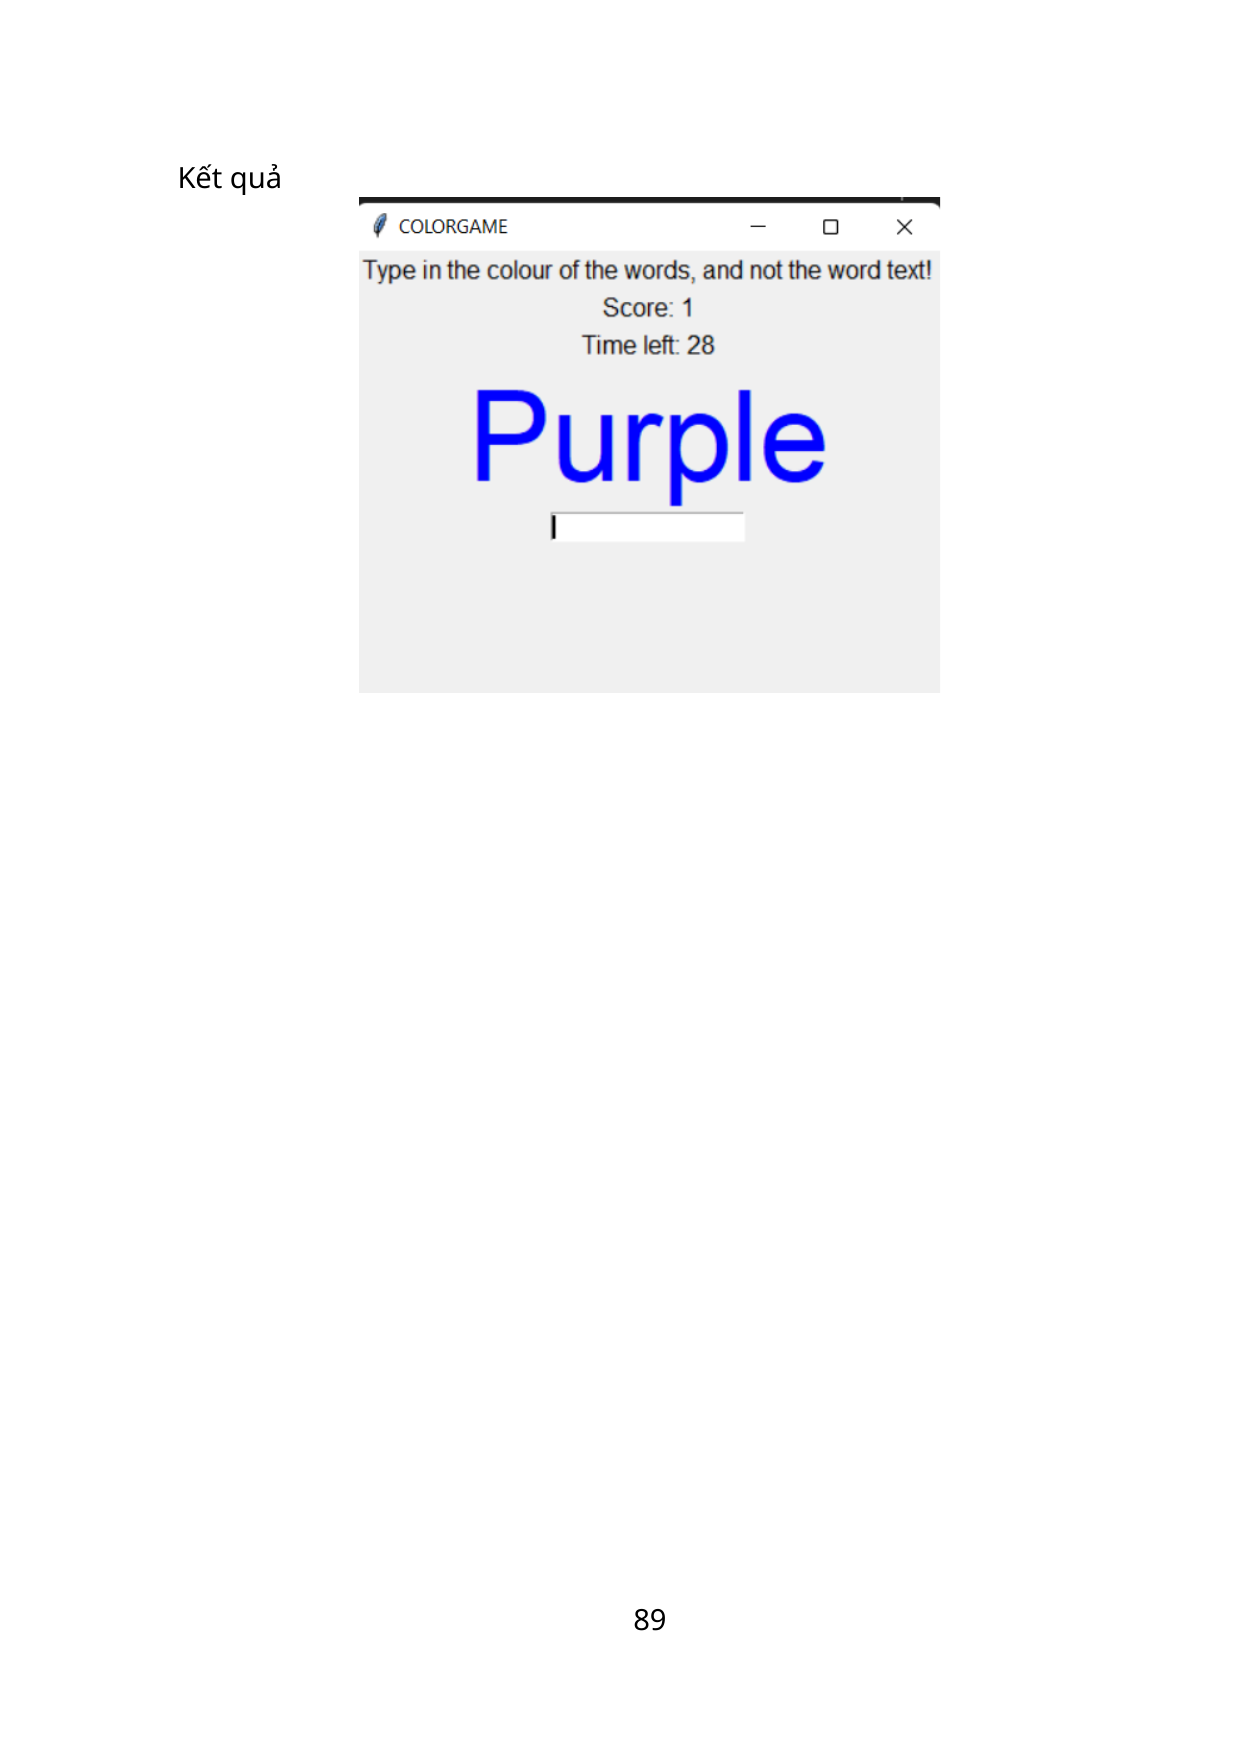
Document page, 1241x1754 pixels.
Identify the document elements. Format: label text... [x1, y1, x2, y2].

text Kết quả [177, 158, 1122, 197]
picture [359, 197, 941, 693]
